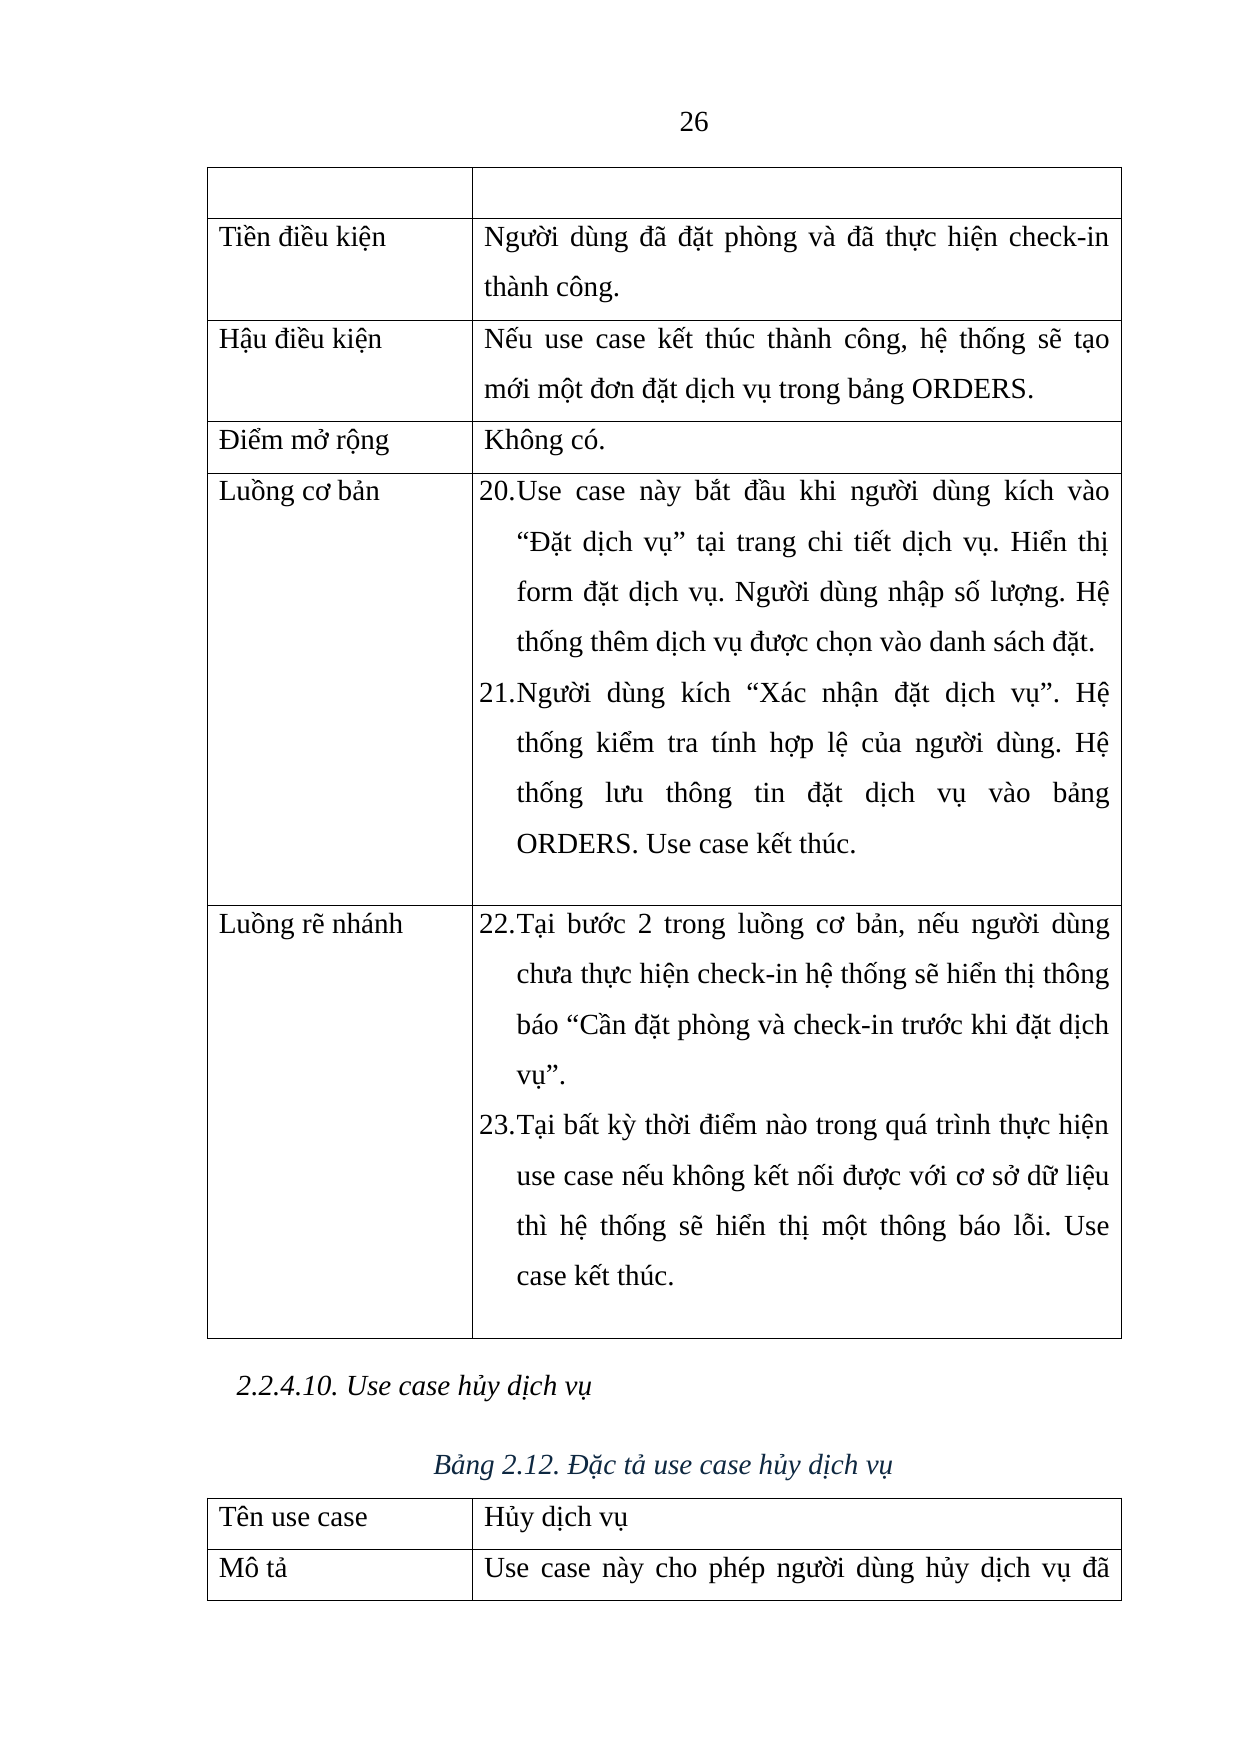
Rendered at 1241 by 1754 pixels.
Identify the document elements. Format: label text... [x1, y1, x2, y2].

table_cell Không có. [473, 422, 1121, 472]
table_cell Luồng cơ bản [208, 474, 472, 905]
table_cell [208, 168, 472, 218]
subtitle Use case hủy dịch vụ [207, 1368, 1122, 1401]
table_cell Luồng rẽ nhánh [208, 906, 472, 1338]
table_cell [473, 1550, 1121, 1600]
table_cell Use case này bắt đầu khi người dùng kích vào “Đặt dịch vụ” tại trang chi tiết dịch vụ. Hiển thị form đặt dịch vụ. Người dùng nhập số lượng. Hệ thống thêm dịch vụ được chọn vào danh sách đặt. Người dùng kích “Xác nhận đặt dịch vụ”. Hệ thống kiểm tra tính hợp lệ của người dùng. Hệ thống lưu thông tin đặt dịch vụ vào bảng ORDERS. Use case kết thúc. [473, 474, 1121, 905]
table_cell Điểm mở rộng [208, 422, 472, 472]
table_header Hủy dịch vụ [473, 1499, 1121, 1549]
table_cell Mô tả [208, 1550, 472, 1600]
table_cell Người dùng đã đặt phòng và đã thực hiện check-in thành công. [473, 219, 1121, 320]
table_cell Nếu use case kết thúc thành công, hệ thống sẽ tạo mới một đơn đặt dịch vụ trong bảng ORDERS. [473, 321, 1121, 421]
table_cell Hậu điều kiện [208, 321, 472, 421]
table_cell Tại bước 2 trong luồng cơ bản, nếu người dùng chưa thực hiện check-in hệ thống sẽ hiển thị thông báo “Cần đặt phòng và check-in trước khi đặt dịch vụ”. Tại bất kỳ thời điểm nào trong quá trình thực hiện use case nếu không kết nối được với cơ sở dữ liệu thì hệ thống sẽ hiển thị một thông báo lỗi. Use case kết thúc. [473, 906, 1121, 1338]
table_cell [473, 168, 1121, 218]
table_header Tên use case [208, 1499, 472, 1549]
table_cell Tiền điều kiện [208, 219, 472, 320]
